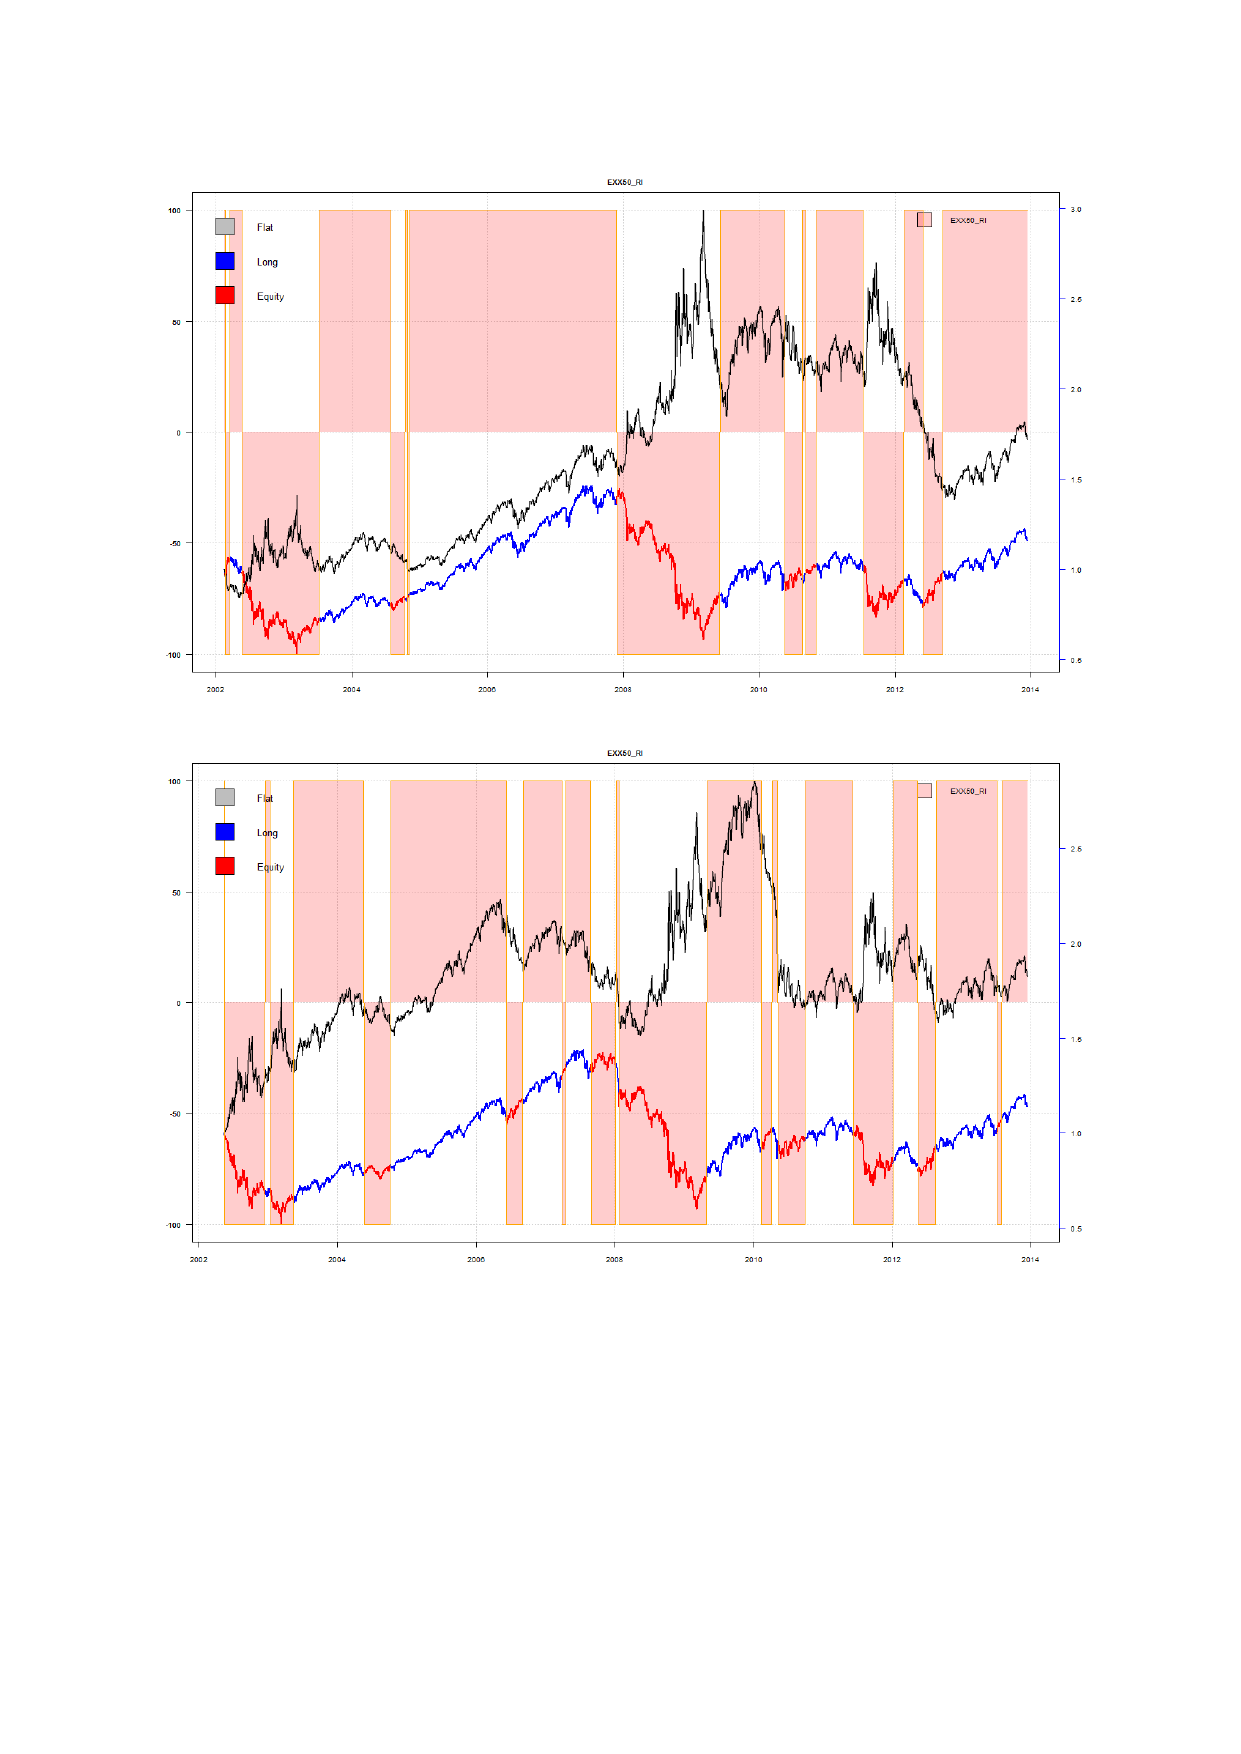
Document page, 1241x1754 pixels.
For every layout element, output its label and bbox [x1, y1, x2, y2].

picture [147, 147, 1093, 694]
picture [147, 718, 1093, 1264]
